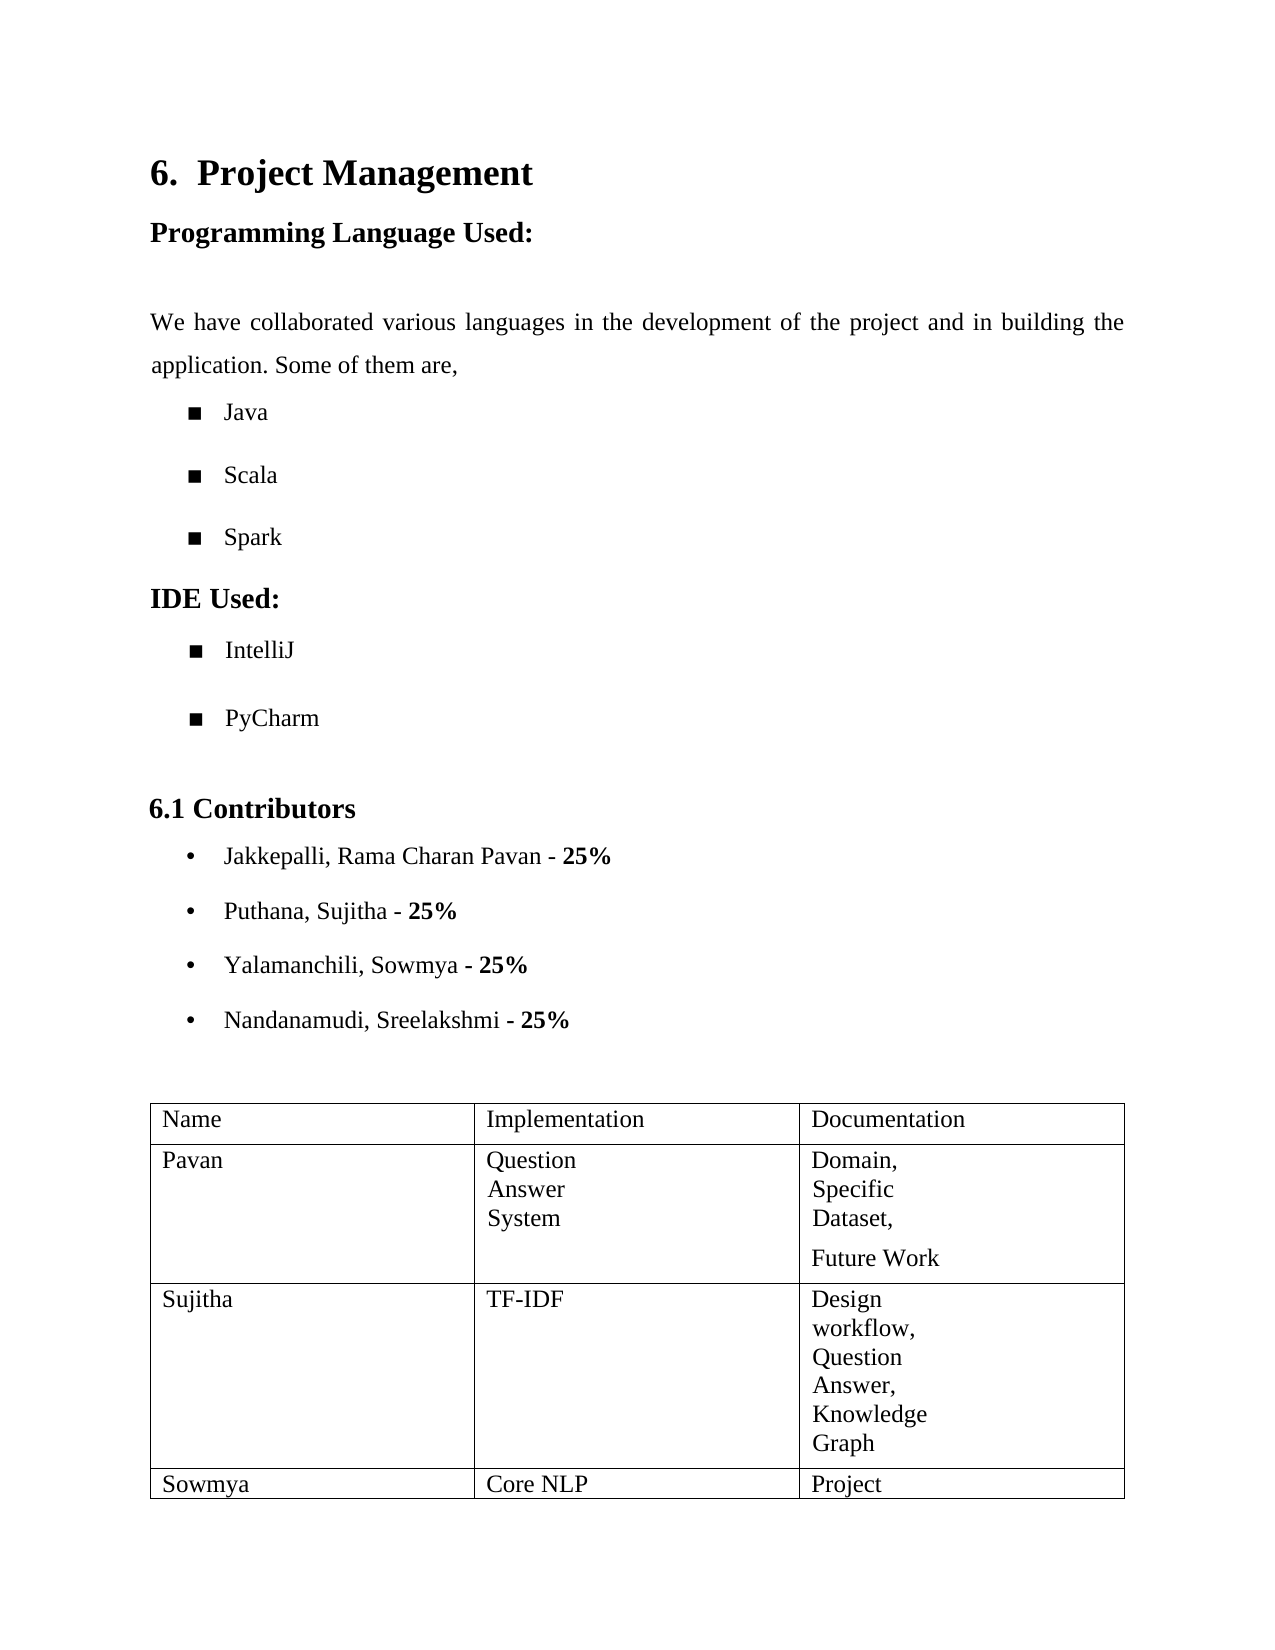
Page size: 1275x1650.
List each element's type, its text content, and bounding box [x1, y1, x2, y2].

table_cell Domain, Specific Dataset, Future Work [800, 1145, 1124, 1283]
subtitle Programming Language Used: [150, 215, 981, 248]
table_header Name [151, 1104, 474, 1144]
list Puthana, Sujitha - 25% [186, 896, 1125, 924]
subtitle IDE Used: [150, 581, 981, 615]
table_cell Design workflow, Question Answer, Knowledge Graph [800, 1284, 1124, 1468]
list Nandanamudi, Sreelakshmi - 25% [186, 1005, 1125, 1034]
subtitle 6. Project Management [150, 150, 1125, 193]
table_cell Pavan [151, 1145, 474, 1283]
list PyCharm [187, 699, 1125, 733]
list Java [186, 394, 1125, 428]
table_cell Core NLP [475, 1469, 799, 1498]
list IntelliJ [187, 632, 1125, 666]
table_cell Sowmya [151, 1469, 474, 1498]
text We have collaborated various languages in the development of the project and in building the application. Some of them are, [150, 307, 1125, 379]
table_cell TF-IDF [475, 1284, 799, 1468]
table_cell Sujitha [151, 1284, 474, 1468]
subtitle 6.1 Contributors [148, 791, 981, 824]
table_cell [800, 1469, 1124, 1498]
table_cell Question Answer System [475, 1145, 799, 1283]
list Jakkepalli, Rama Charan Pavan - 25% [186, 841, 1125, 870]
table_header Documentation [800, 1104, 1124, 1144]
list Yalamanchili, Sowmya - 25% [186, 950, 1125, 979]
table_header Implementation [475, 1104, 799, 1144]
list Scala [186, 456, 1125, 490]
list Spark [186, 519, 1125, 553]
